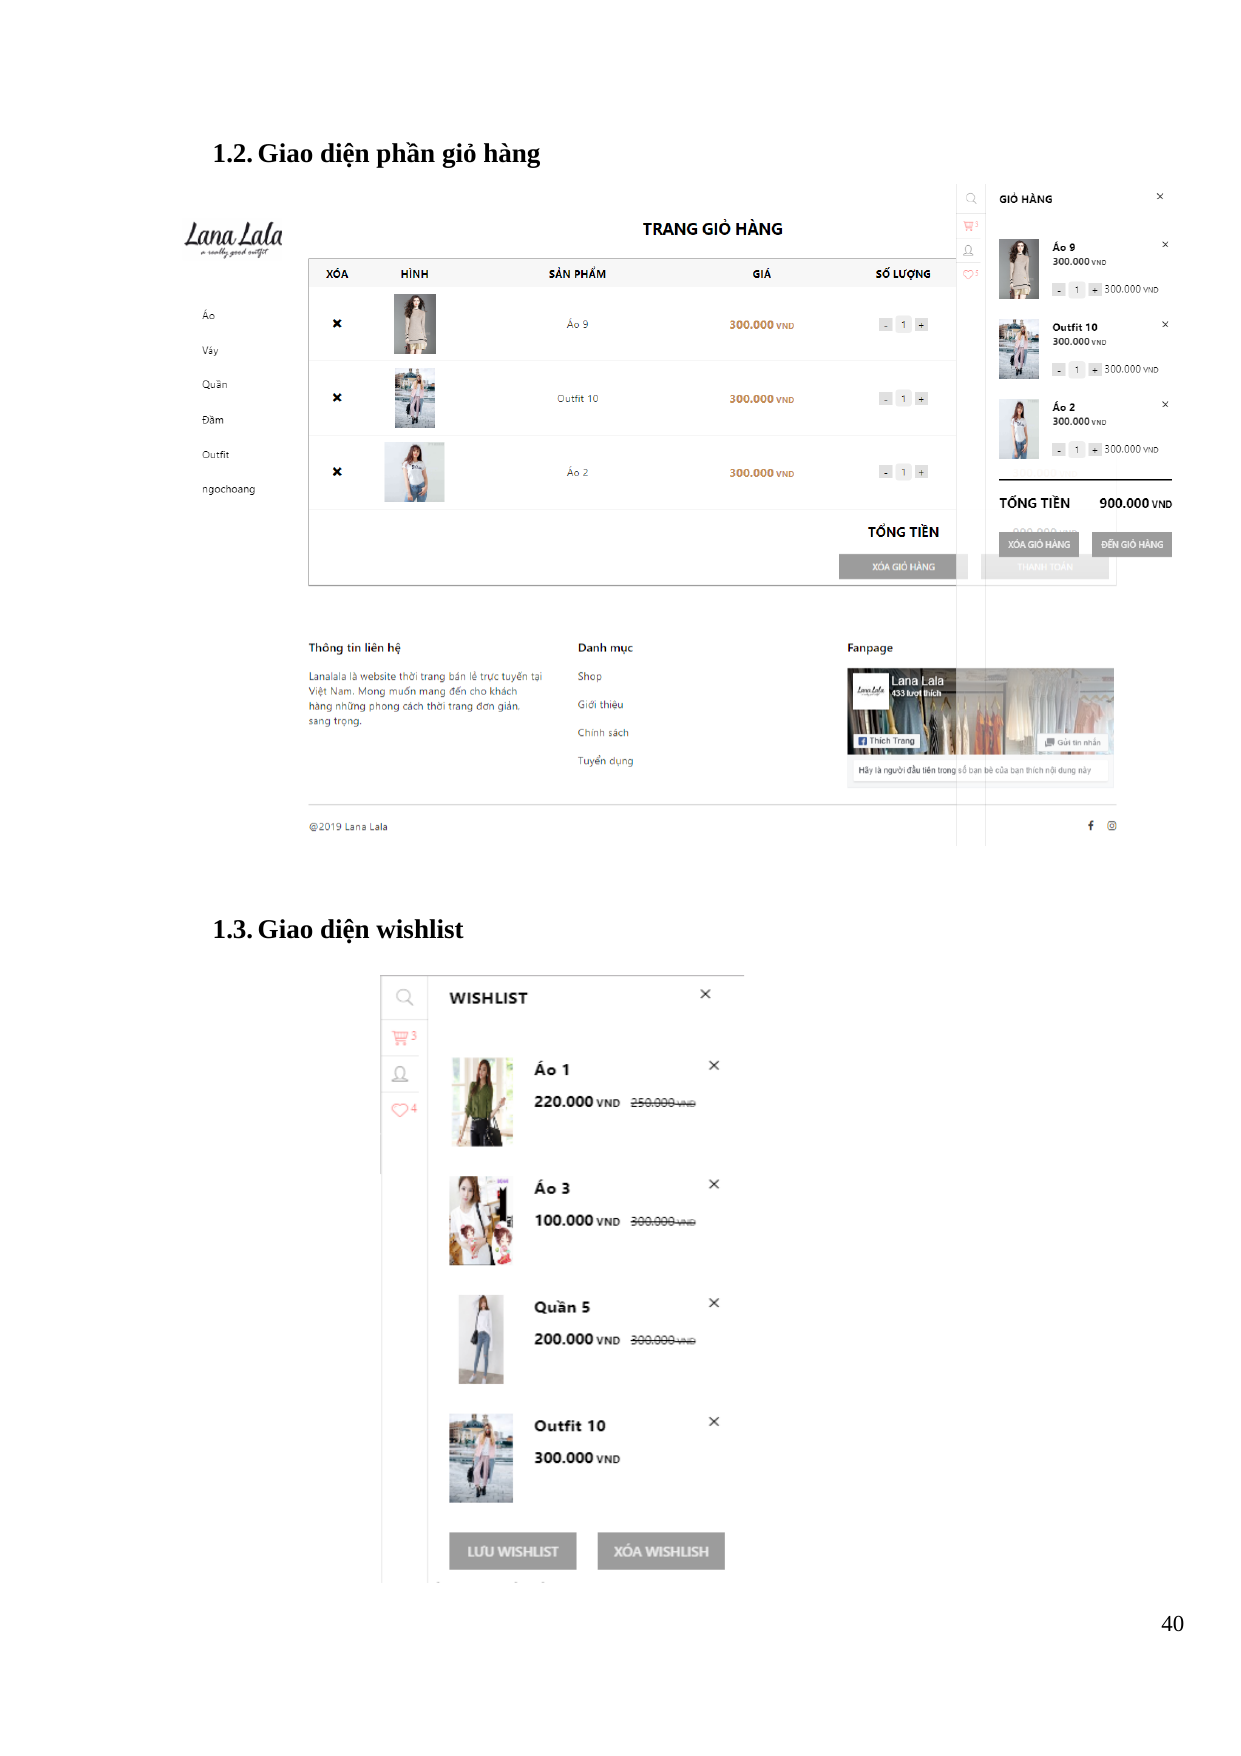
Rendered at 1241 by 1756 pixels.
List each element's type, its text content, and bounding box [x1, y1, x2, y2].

picture [175, 184, 1185, 846]
picture [380, 974, 745, 1583]
subtitle Giao diện wishlist [212, 914, 1184, 945]
subtitle Giao diện phần giỏ hàng [212, 137, 1184, 169]
